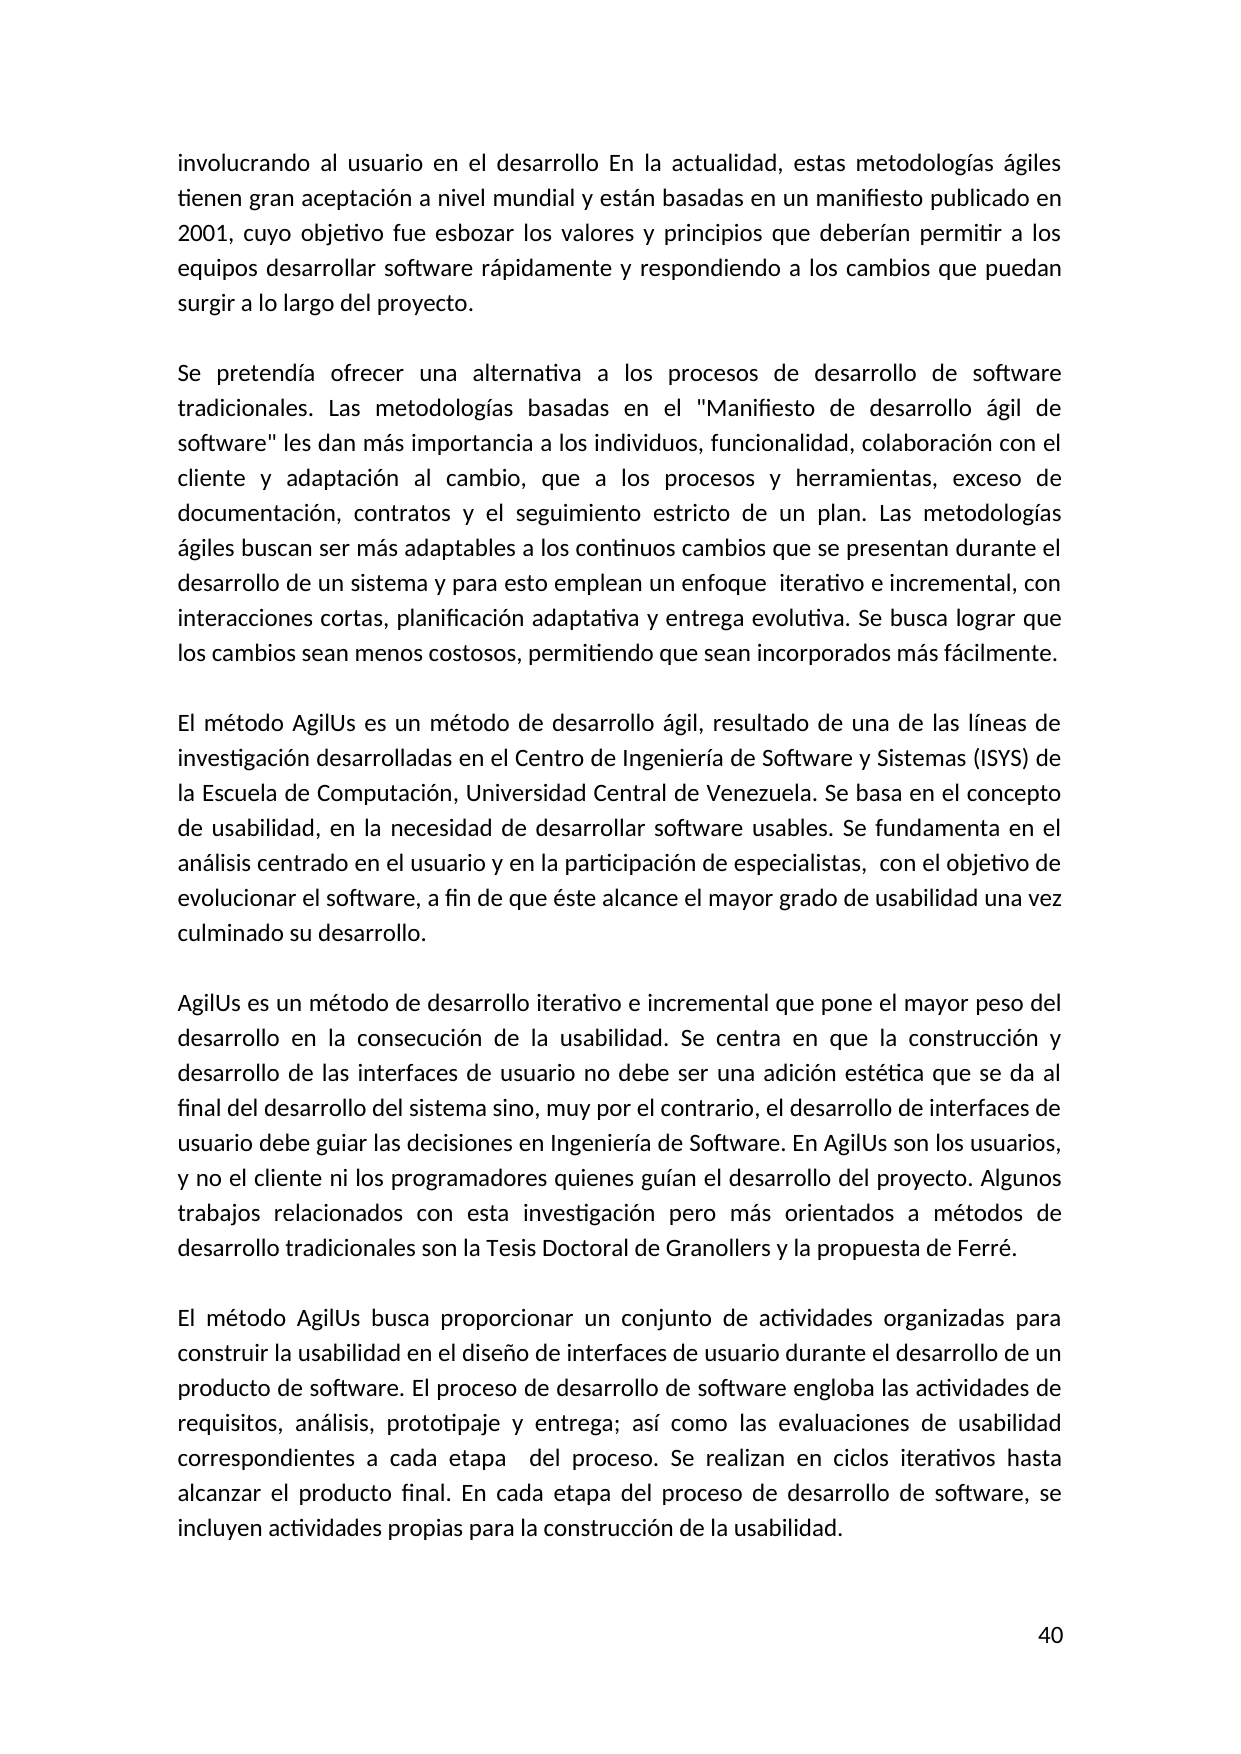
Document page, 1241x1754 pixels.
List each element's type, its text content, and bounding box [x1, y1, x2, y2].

text AgilUs es un método de desarrollo iterativo e incremental que pone el mayor peso del desarrollo en la consecución de la usabilidad. Se centra en que la construcción y desarrollo de las interfaces de usuario no debe ser una adición estética que se da al final del desarrollo del sistema sino, muy por el contrario, el desarrollo de interfaces de usuario debe guiar las decisiones en Ingeniería de Software. En AgilUs son los usuarios, y no el cliente ni los programadores quienes guían el desarrollo del proyecto. Algunos trabajos relacionados con esta investigación pero más orientados a métodos de desarrollo tradicionales son la Tesis Doctoral de Granollers y la propuesta de Ferré. [177, 988, 1063, 1263]
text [177, 148, 1063, 318]
text El método AgilUs es un método de desarrollo ágil, resultado de una de las líneas de investigación desarrolladas en el Centro de Ingeniería de Software y Sistemas (ISYS) de la Escuela de Computación, Universidad Central de Venezuela. Se basa en el concepto de usabilidad, en la necesidad de desarrollar software usables. Se fundamenta en el análisis centrado en el usuario y en la participación de especialistas, con el objetivo de evolucionar el software, a fin de que éste alcance el mayor grado de usabilidad una vez culminado su desarrollo. [177, 708, 1063, 948]
text El método AgilUs busca proporcionar un conjunto de actividades organizadas para construir la usabilidad en el diseño de interfaces de usuario durante el desarrollo de un producto de software. El proceso de desarrollo de software engloba las actividades de requisitos, análisis, prototipaje y entrega; así como las evaluaciones de usabilidad correspondientes a cada etapa del proceso. Se realizan en ciclos iterativos hasta alcanzar el producto final. En cada etapa del proceso de desarrollo de software, se incluyen actividades propias para la construcción de la usabilidad. [177, 1303, 1063, 1543]
text Se pretendía ofrecer una alternativa a los procesos de desarrollo de software tradicionales. Las metodologías basadas en el "Manifiesto de desarrollo ágil de software" les dan más importancia a los individuos, funcionalidad, colaboración con el cliente y adaptación al cambio, que a los procesos y herramientas, exceso de documentación, contratos y el seguimiento estricto de un plan. Las metodologías ágiles buscan ser más adaptables a los continuos cambios que se presentan durante el desarrollo de un sistema y para esto emplean un enfoque iterativo e incremental, con interacciones cortas, planificación adaptativa y entrega evolutiva. Se busca lograr que los cambios sean menos costosos, permitiendo que sean incorporados más fácilmente. [177, 358, 1063, 668]
